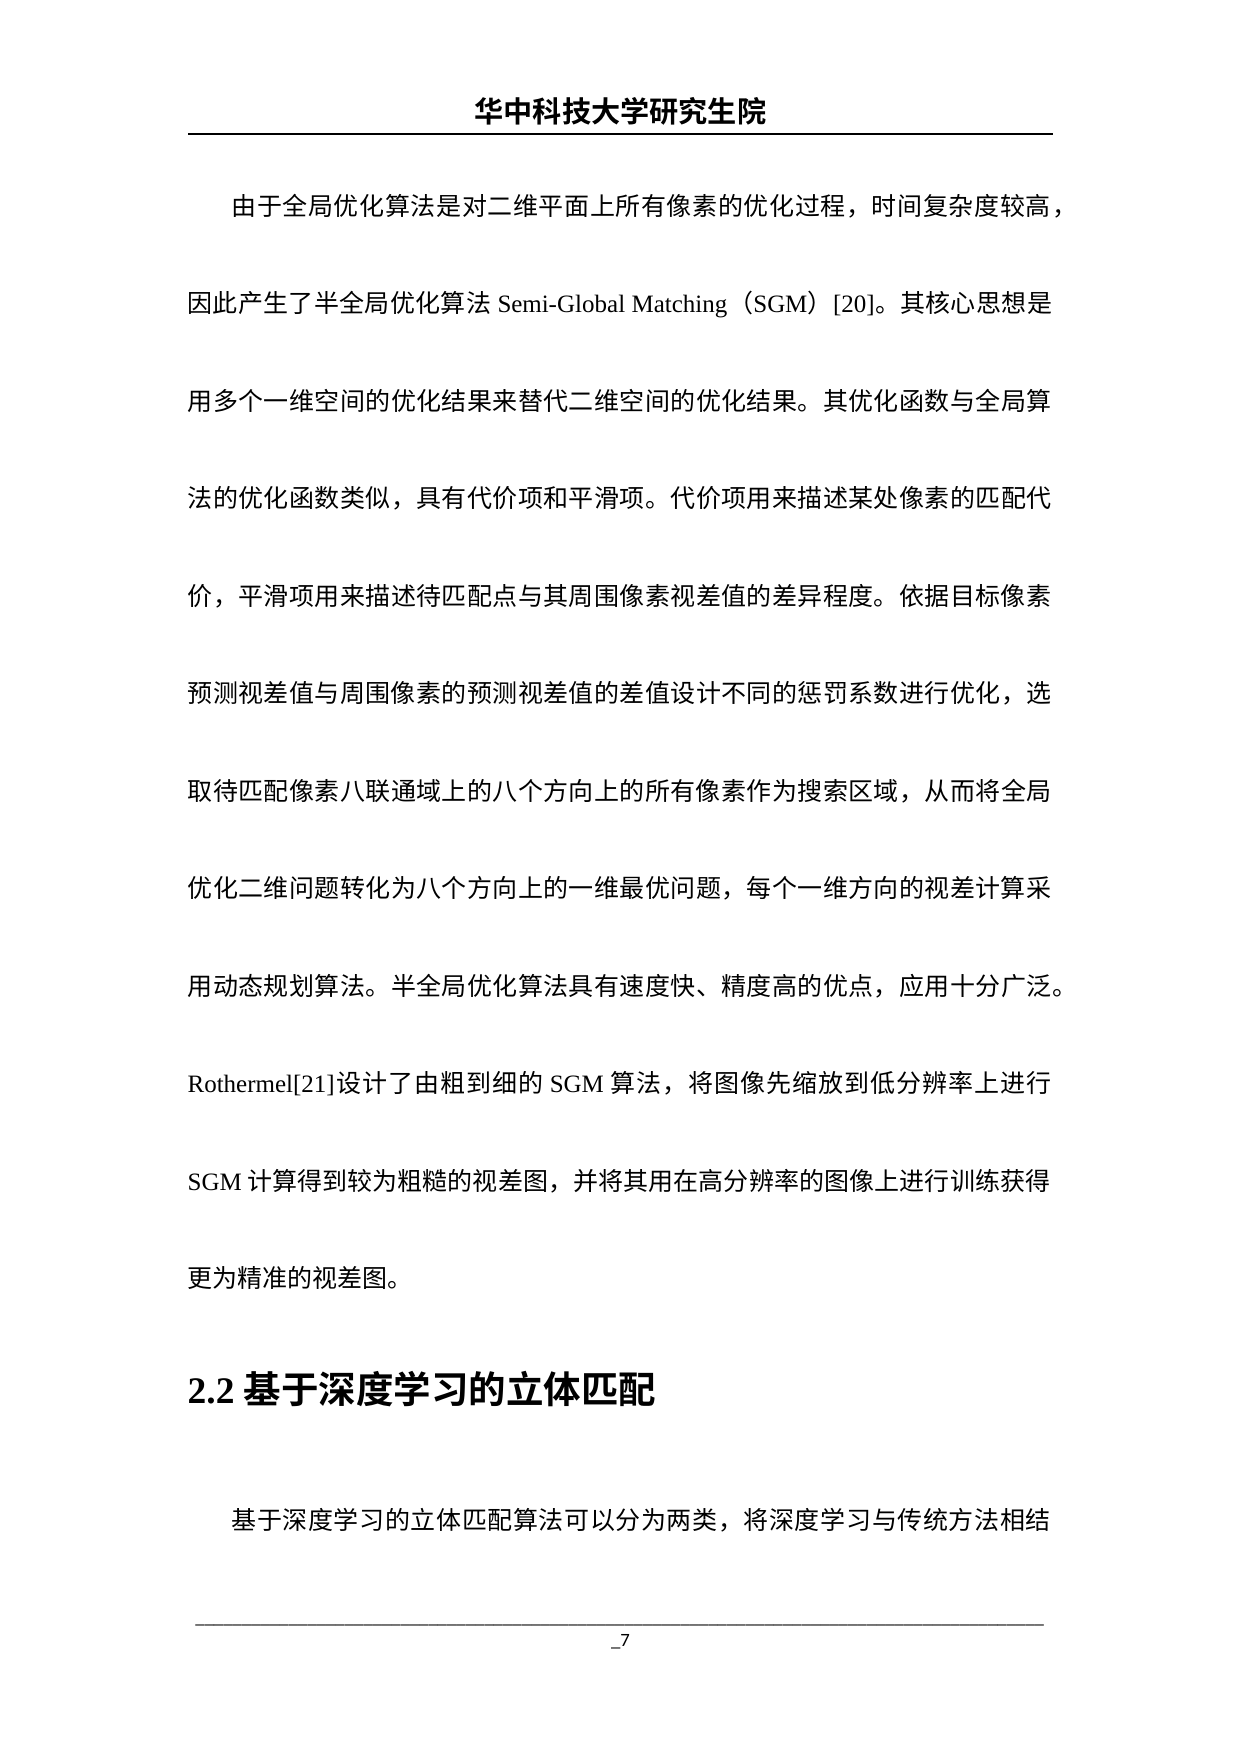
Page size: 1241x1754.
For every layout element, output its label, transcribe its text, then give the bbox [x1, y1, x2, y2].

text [187, 1486, 1053, 1551]
subtitle 2.2 基于深度学习的立体匹配 [187, 1355, 1053, 1420]
text 由于全局优化算法是对二维平面上所有像素的优化过程，时间复杂度较高，因此产生了半全局优化算法Semi-Global Matching（SGM）[20]。其核心思想是用多个一维空间的优化结果来替代二维空间的优化结果。其优化函数与全局算法的优化函数类似，具有代价项和平滑项。代价项用来描述某处像素的匹配代价，平滑项用来描述待匹配点与其周围像素视差值的差异程度。依据目标像素预测视差值与周围像素的预测视差值的差值设计不同的惩罚系数进行优化，选取待匹配像素八联通域上的八个方向上的所有像素作为搜索区域，从而将全局优化二维问题转化为八个方向上的一维最优问题，每个一维方向的视差计算采用动态规划算法。半全局优化算法具有速度快、精度高的优点，应用十分广泛。Rothermel[21]设计了由粗到细的SGM算法，将图像先缩放到低分辨率上进行SGM计算得到较为粗糙的视差图，并将其用在高分辨率的图像上进行训练获得更为精准的视差图。 [187, 172, 1053, 1309]
